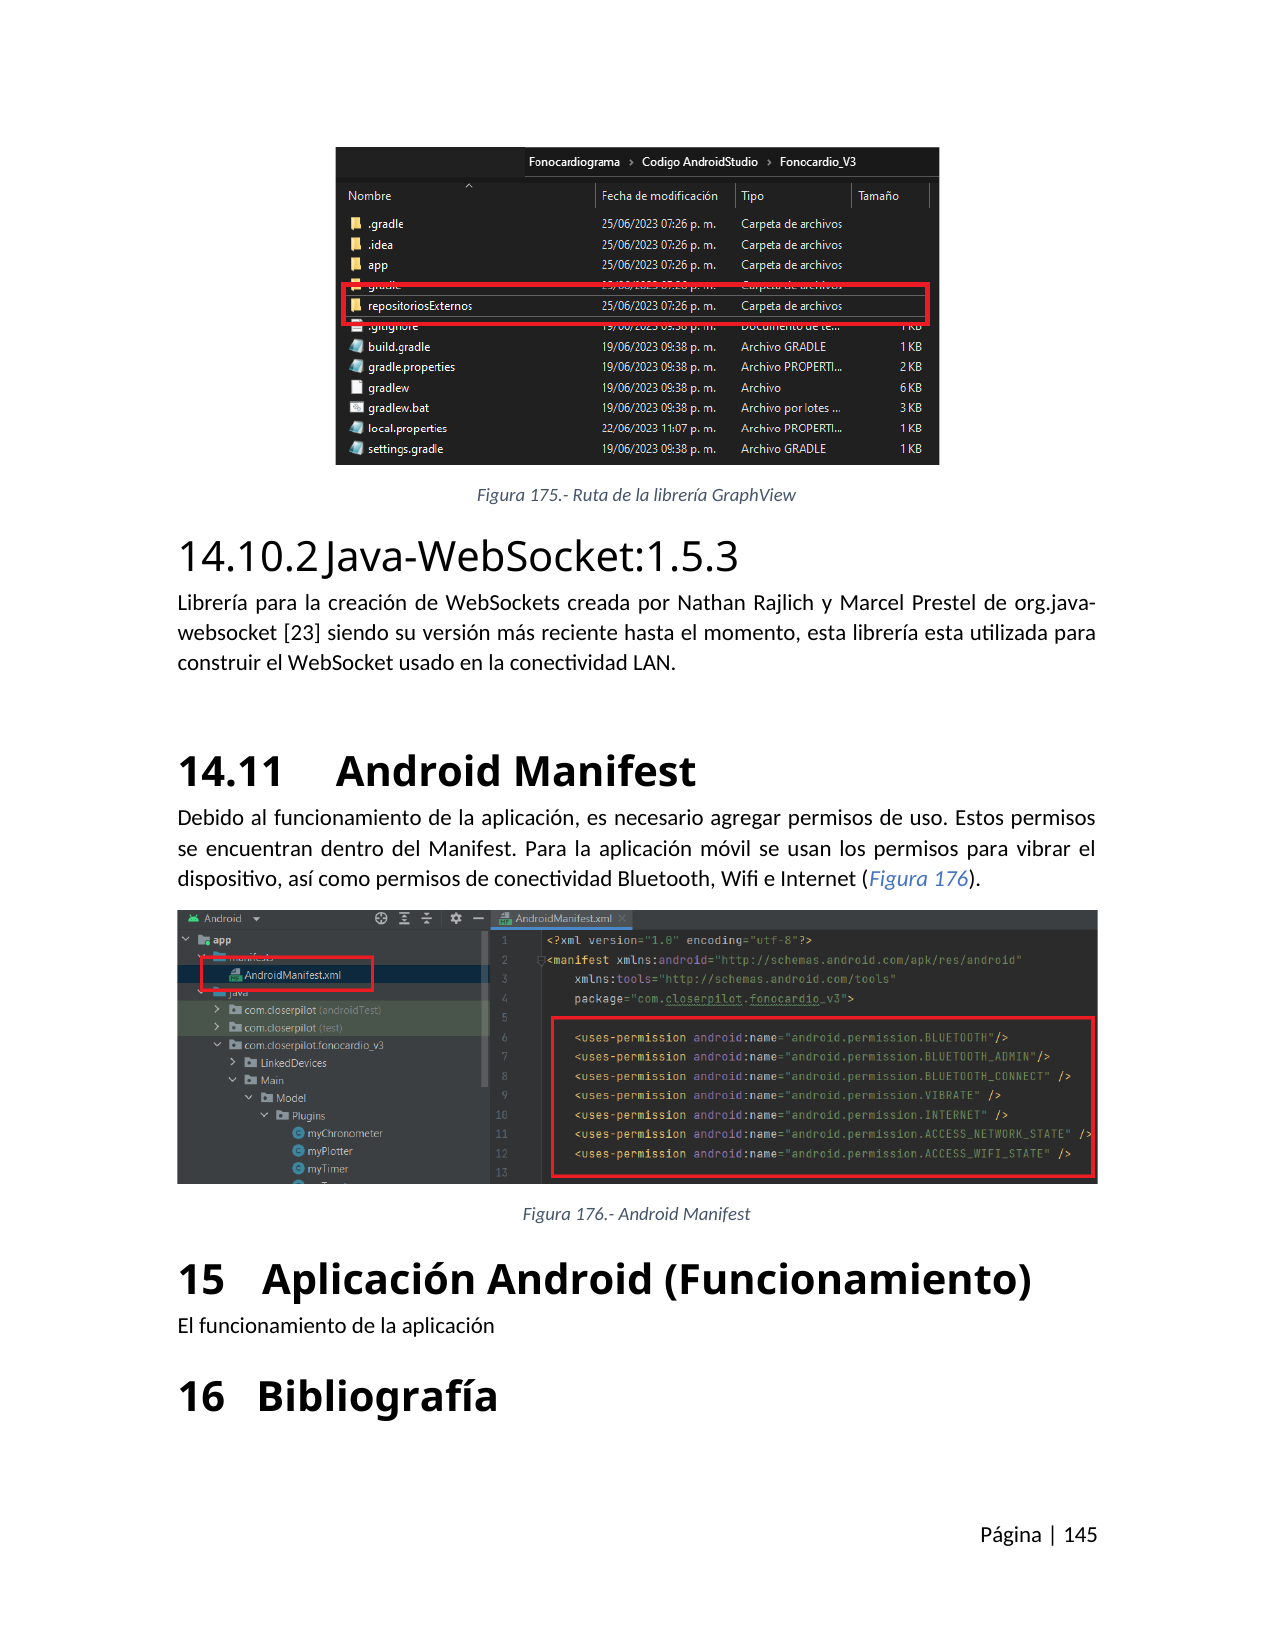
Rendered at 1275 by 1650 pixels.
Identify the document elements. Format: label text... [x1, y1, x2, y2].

subtitle Aplicación Android (Funcionamiento) [177, 1250, 1098, 1307]
text Librería para la creación de WebSockets creada por Nathan Rajlich y Marcel Prestel de org.java-websocket siendo su versión más reciente hasta el momento, esta librería esta utilizada para construir el WebSocket usado en la conectividad LAN. [177, 588, 1098, 676]
picture [177, 910, 1098, 1184]
subtitle Java-WebSocket:1.5.3 [177, 527, 1098, 583]
text El funcionamiento de la aplicación [177, 1311, 1098, 1339]
subtitle Android Manifest [177, 742, 1098, 799]
picture [335, 147, 940, 465]
